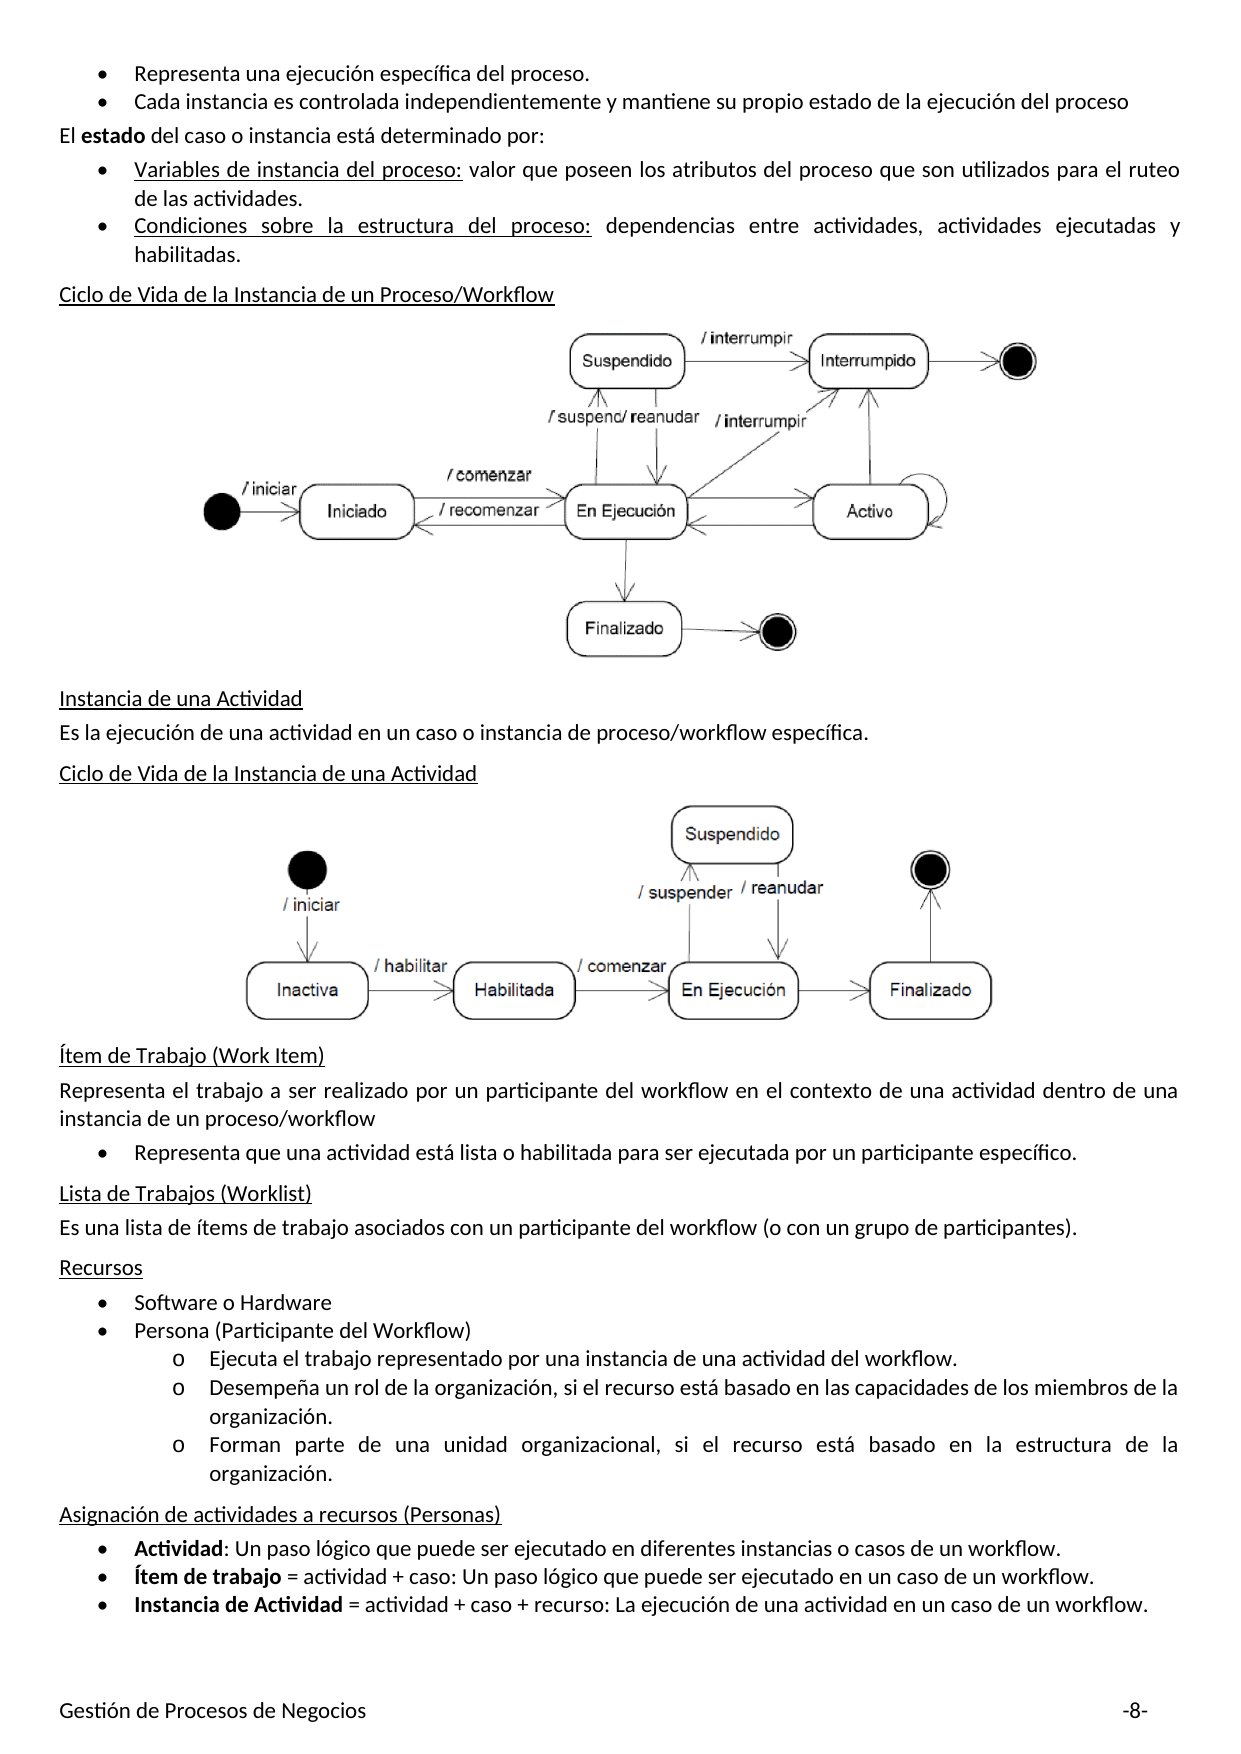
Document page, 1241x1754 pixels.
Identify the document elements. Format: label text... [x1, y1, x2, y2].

picture [235, 793, 1005, 1029]
list Ítem de trabajo = actividad + caso: Un paso lógico que puede ser ejecutado en un caso de un workflow. [97, 1562, 1181, 1590]
list Representa que una actividad está lista o habilitada para ser ejecutada por un participante específico. [97, 1138, 1181, 1166]
text Lista de Trabajos (Worklist) [59, 1179, 1181, 1207]
text El estado del caso o instancia está determinado por: [59, 121, 1181, 149]
text Ciclo de Vida de la Instancia de un Proceso/Workflow [59, 280, 1181, 308]
text Es una lista de ítems de trabajo asociados con un participante del workflow (o con un grupo de participantes). [59, 1213, 1181, 1241]
list Persona (Participante del Workflow) [97, 1316, 1181, 1344]
text Recursos [59, 1253, 1181, 1281]
list Forman parte de una unidad organizacional, si el recurso está basado en la estructura de la organización. [172, 1430, 1181, 1487]
text Ciclo de Vida de la Instancia de una Actividad [59, 759, 1181, 787]
list Instancia de Actividad = actividad + caso + recurso: La ejecución de una actividad en un caso de un workflow. [97, 1590, 1181, 1618]
text Es la ejecución de una actividad en un caso o instancia de proceso/workflow específica. [59, 718, 1181, 746]
picture [195, 314, 1045, 672]
list Ejecuta el trabajo representado por una instancia de una actividad del workflow. [172, 1344, 1181, 1373]
list Cada instancia es controlada independientemente y mantiene su propio estado de la ejecución del proceso [97, 87, 1181, 115]
list Software o Hardware [97, 1288, 1181, 1316]
list Condiciones sobre la estructura del proceso: dependencias entre actividades, actividades ejecutadas y habilitadas. [97, 212, 1181, 268]
list Variables de instancia del proceso: valor que poseen los atributos del proceso que son utilizados para el ruteo de las actividades. [97, 156, 1181, 212]
text Asignación de actividades a recursos (Personas) [59, 1500, 1181, 1528]
text Instancia de una Actividad [59, 684, 1181, 712]
text Ítem de Trabajo (Work Item) [59, 1042, 1181, 1069]
text Representa el trabajo a ser realizado por un participante del workflow en el contexto de una actividad dentro de una instancia de un proceso/workflow [59, 1076, 1181, 1132]
list Desempeña un rol de la organización, si el recurso está basado en las capacidades de los miembros de la organización. [172, 1373, 1181, 1430]
list Representa una ejecución específica del proceso. [97, 59, 1181, 87]
list Actividad: Un paso lógico que puede ser ejecutado en diferentes instancias o casos de un workflow. [97, 1534, 1181, 1562]
